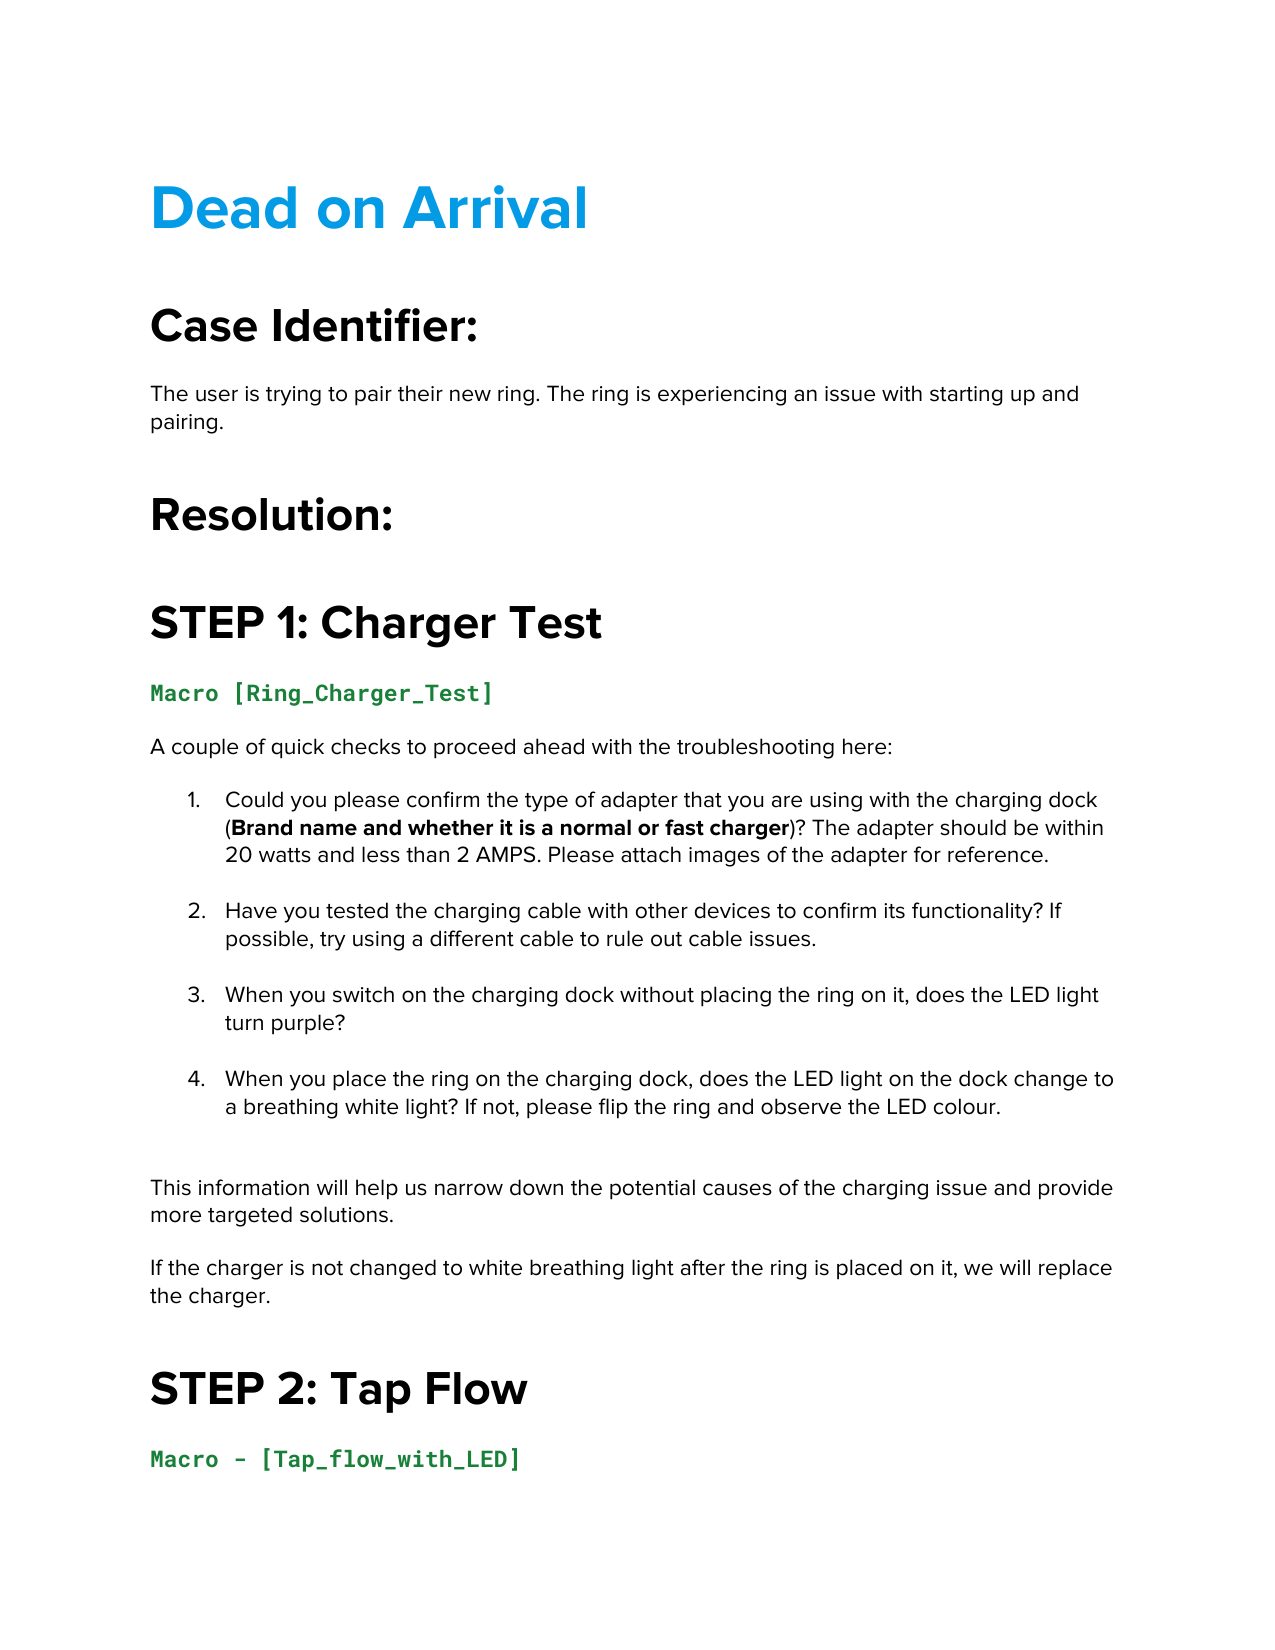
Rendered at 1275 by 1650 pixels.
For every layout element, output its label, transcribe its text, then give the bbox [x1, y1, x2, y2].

text Macro - [Tap_flow_with_LED] [150, 1444, 1125, 1474]
text The user is trying to pair their new ring. The ring is experiencing an issue with starting up and pairing. [150, 380, 1125, 436]
text This information will help us narrow down the potential causes of the charging issue and provide more targeted solutions. [150, 1174, 1125, 1230]
list When you switch on the charging dock without placing the ring on it, does the LED light turn purple? [187, 981, 1125, 1065]
list Could you please confirm the type of adapter that you are using with the charging dock (Brand name and whether it is a normal or fast charger)? The adapter should be within 20 watts and less than 2 AMPS. Please attach images of the adapter for reference. [187, 786, 1125, 898]
text A couple of quick checks to proceed ahead with the troubleshooting here: [150, 733, 1125, 761]
text Macro [Ring_Charger_Test] [150, 678, 1125, 708]
list When you place the ring on the charging dock, does the LED light on the dock change to a breathing white light? If not, please flip the ring and observe the LED colour. [187, 1065, 1125, 1149]
subtitle STEP 1: Charger Test [150, 594, 1125, 653]
subtitle Resolution: [150, 486, 1125, 544]
title Dead on Arrival [150, 171, 1125, 247]
subtitle STEP 2: Tap Flow [150, 1361, 1125, 1419]
text If the charger is not changed to white breathing light after the ring is placed on it, we will replace the charger. [150, 1255, 1125, 1311]
subtitle Case Identifier: [150, 297, 1125, 355]
list Have you tested the charging cable with other devices to confirm its functionality? If possible, try using a different cable to rule out cable issues. [187, 898, 1125, 981]
